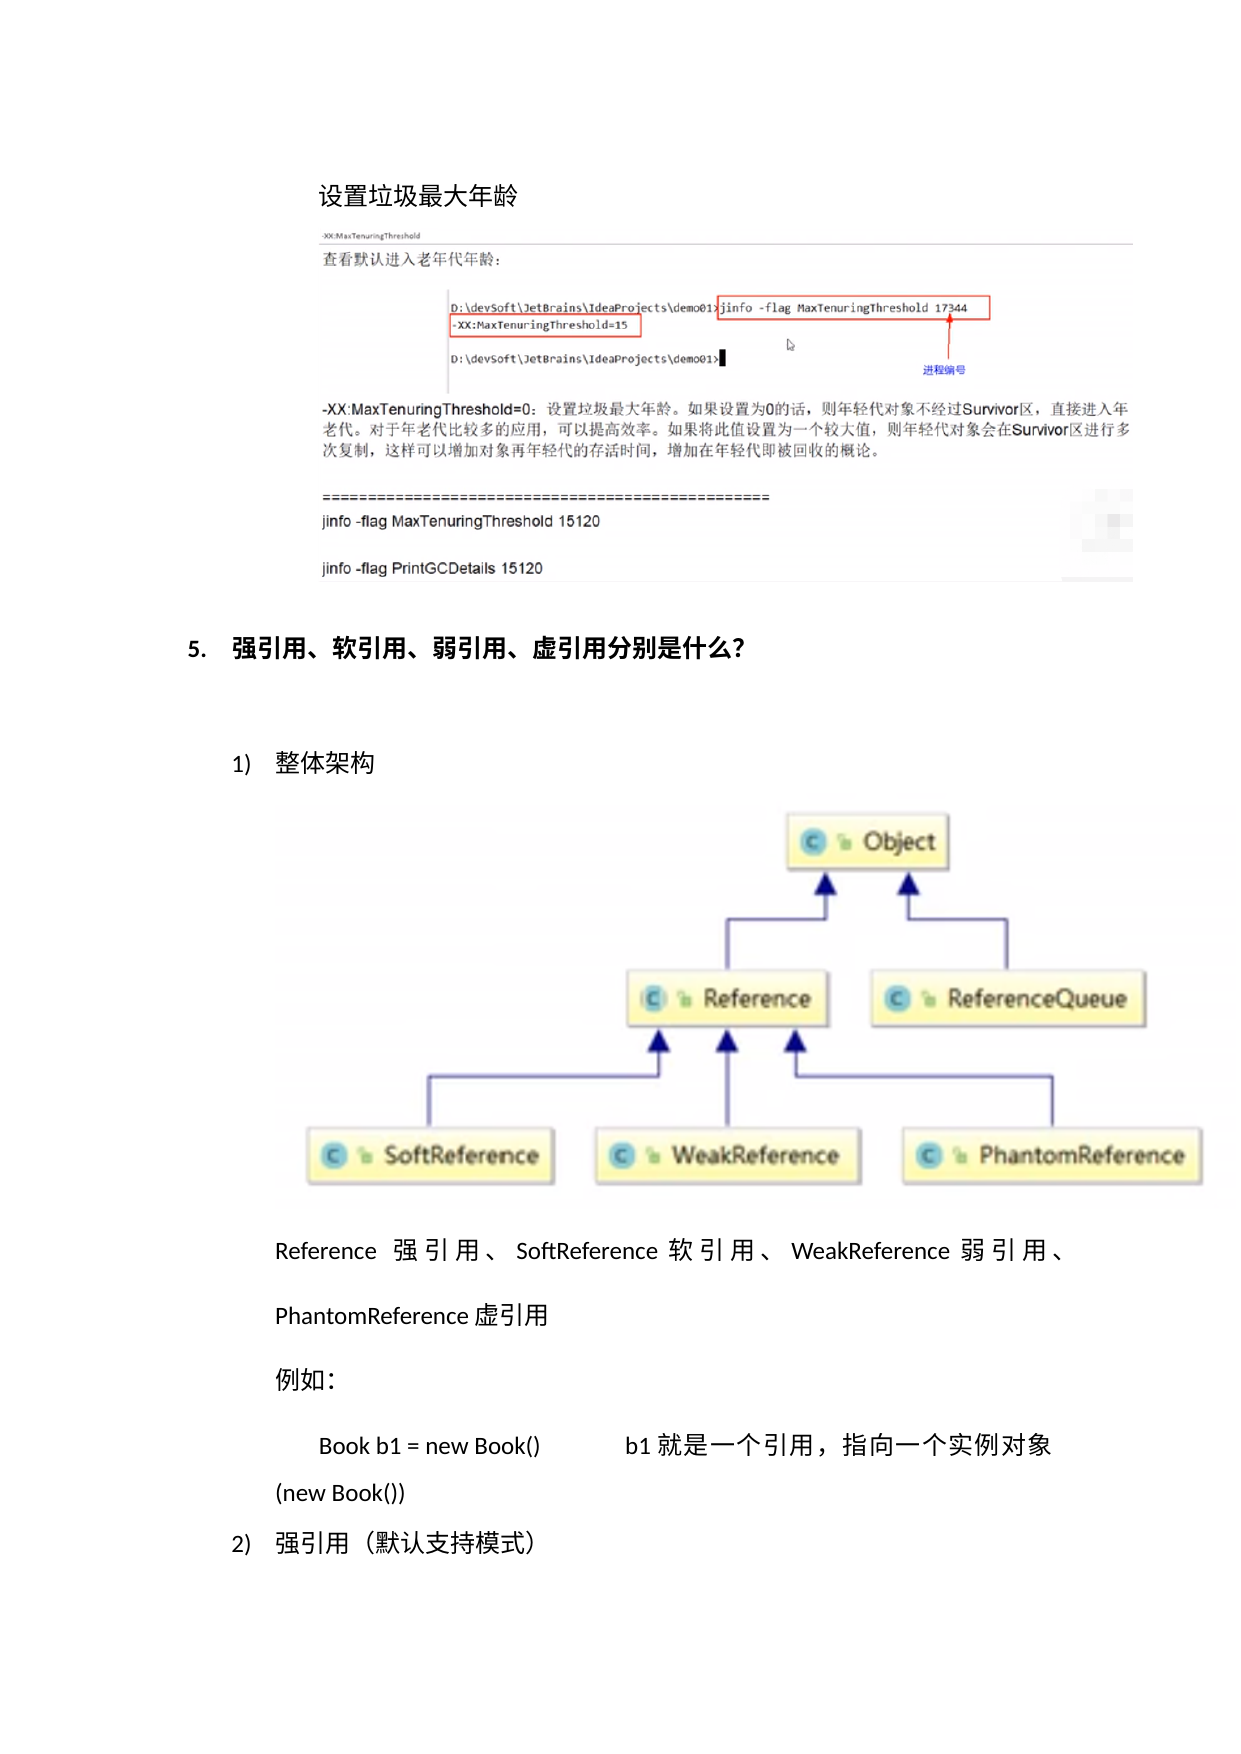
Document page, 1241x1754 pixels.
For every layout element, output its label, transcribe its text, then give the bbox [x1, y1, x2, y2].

subtitle 强引用、软引用、弱引用、虚引用分别是什么？ [187, 614, 1053, 679]
list 整体架构 [231, 729, 1053, 794]
list 例如： [275, 1346, 1053, 1411]
list Reference 强引用、SoftReference软引用、WeakReference弱引用、PhantomReference虚引用 [275, 1216, 1053, 1346]
list 设置垃圾最大年龄 [319, 162, 1053, 227]
picture [318, 227, 1133, 582]
picture [275, 793, 1237, 1209]
list 强引用（默认支持模式） [231, 1509, 1053, 1574]
list Book b1 = new Book() b1就是一个引用，指向一个实例对象(new Book()) [275, 1411, 1053, 1509]
